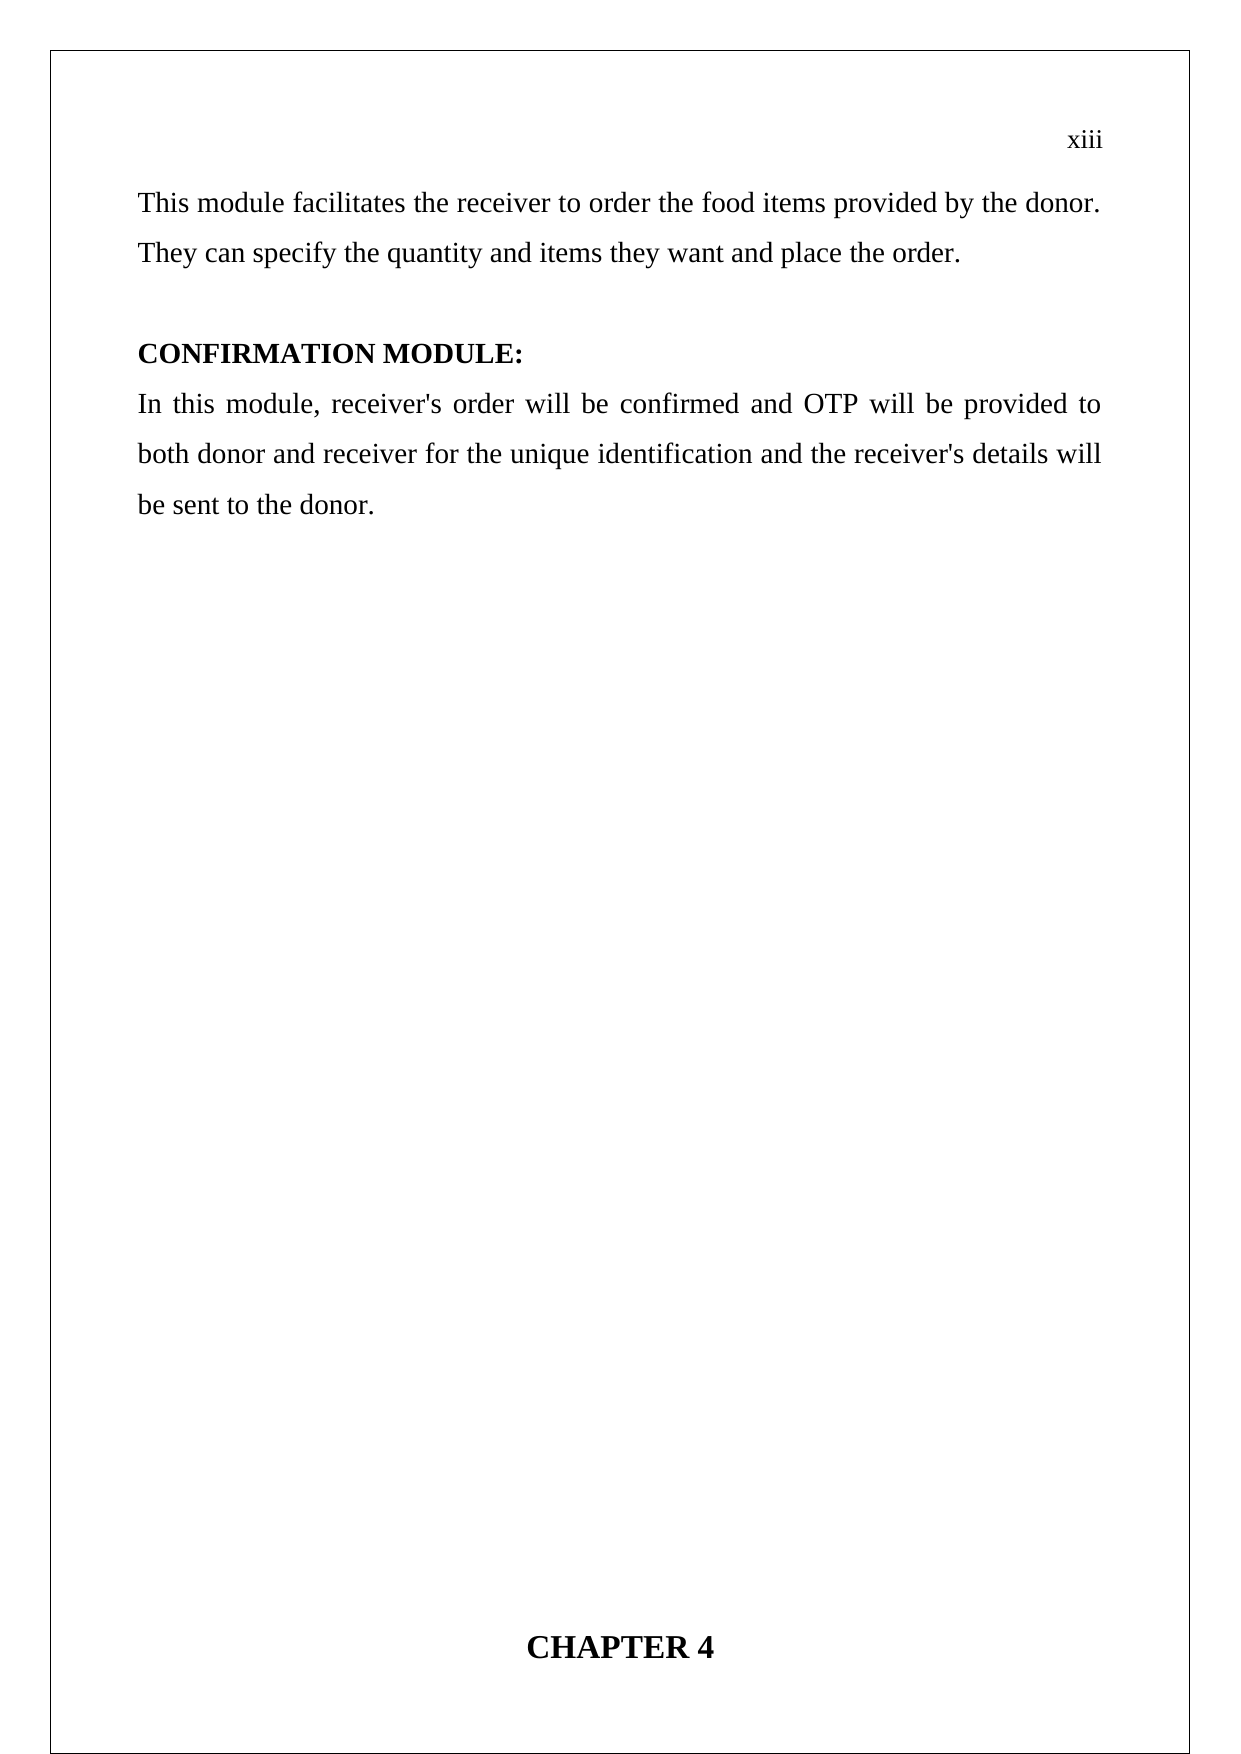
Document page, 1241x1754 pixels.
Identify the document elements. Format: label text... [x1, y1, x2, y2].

text In this module, receiver's order will be confirmed and OTP will be provided to both donor and receiver for the unique identification and the receiver's details will be sent to the donor. [137, 386, 1103, 520]
text CHAPTER 4 [137, 1627, 1103, 1666]
text CONFIRMATION MODULE: [137, 336, 1103, 369]
text This module facilitates the receiver to order the food items provided by the donor. They can specify the quantity and items they want and place the order. [137, 185, 1103, 269]
